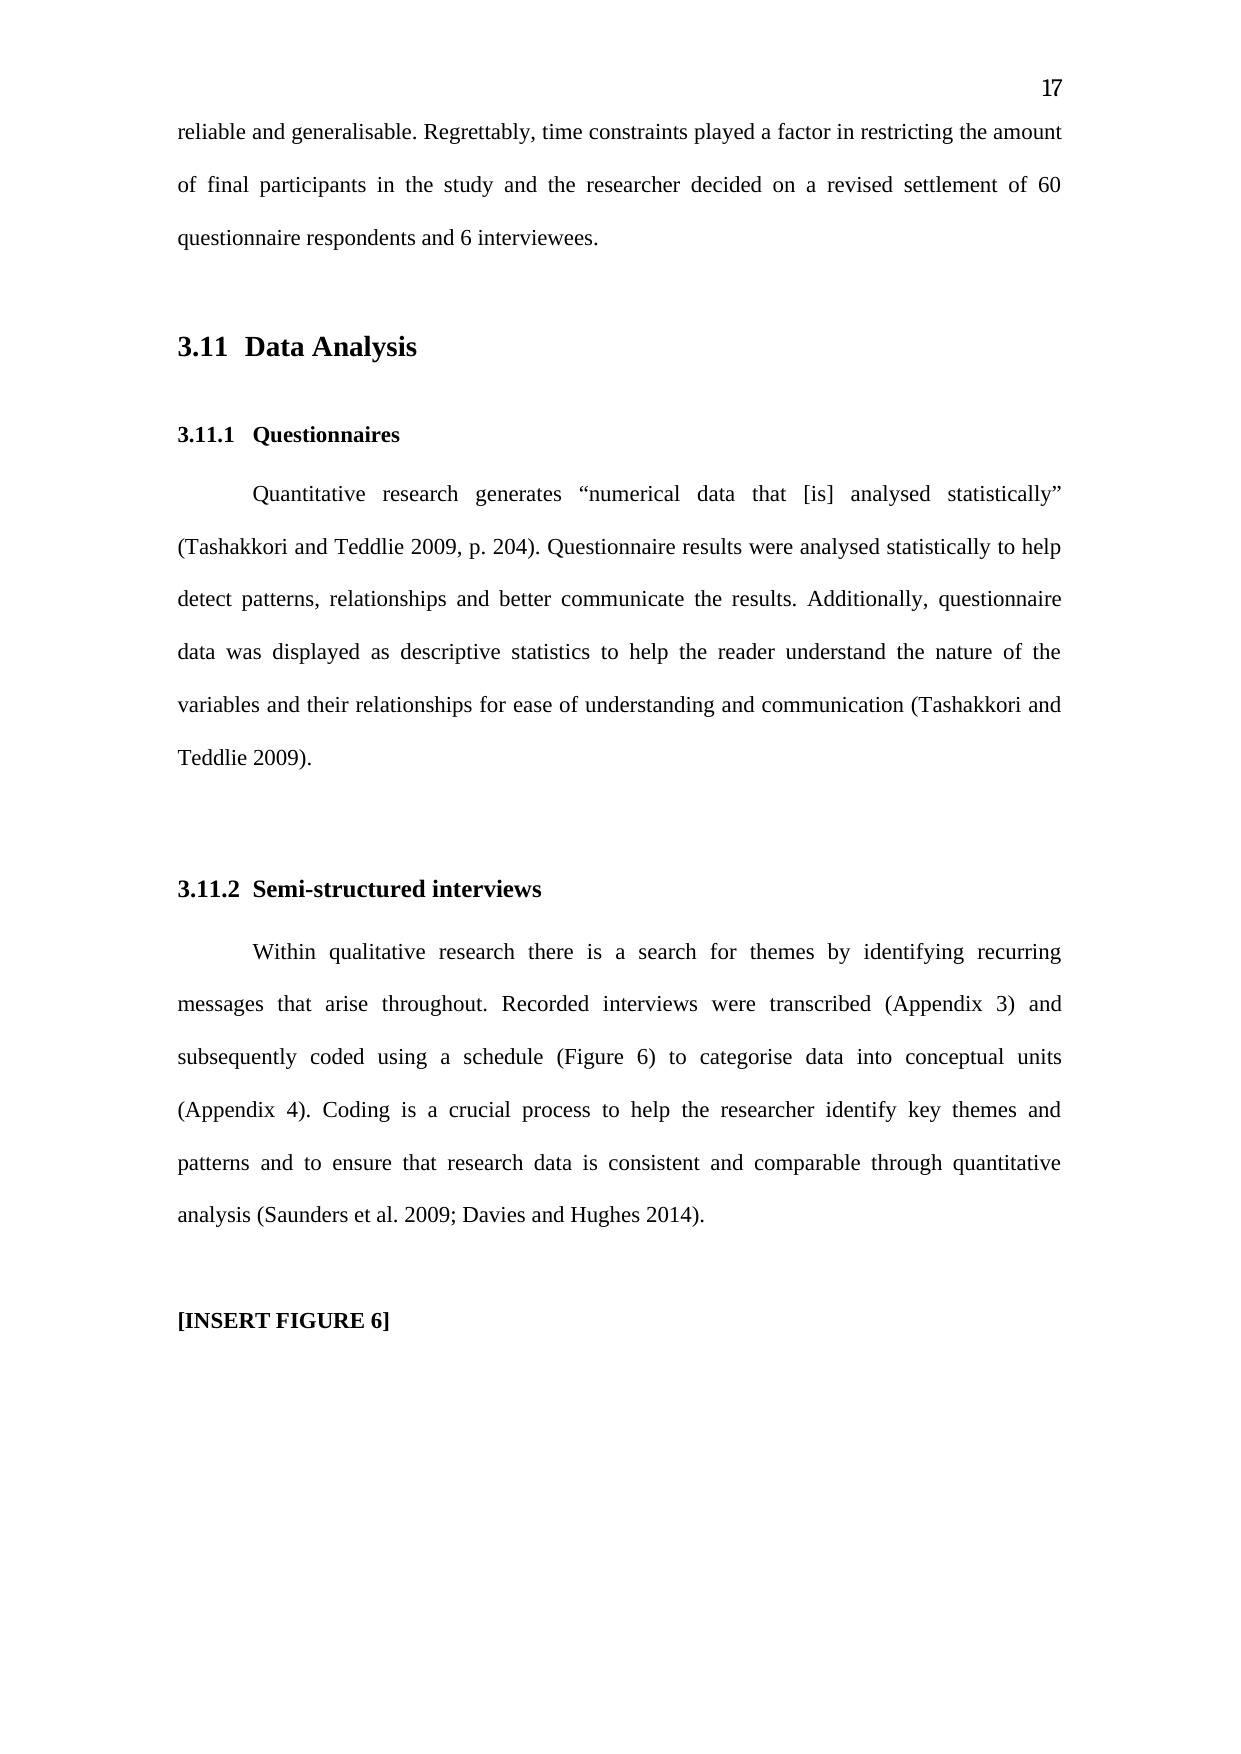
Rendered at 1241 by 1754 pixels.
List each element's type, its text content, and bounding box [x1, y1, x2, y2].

subtitle Questionnaires [177, 421, 1063, 447]
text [177, 118, 1063, 250]
text Quantitative research generates “numerical data that [is] analysed statistically” (Tashakkori and Teddlie 2009, p. 204). Questionnaire results were analysed statistically to help detect patterns, relationships and better communicate the results. Additionally, questionnaire data was displayed as descriptive statistics to help the reader understand the nature of the variables and their relationships for ease of understanding and communication (Tashakkori and Teddlie 2009). [177, 480, 1063, 770]
subtitle Data Analysis [177, 329, 1063, 362]
subtitle Semi-structured interviews [177, 874, 1063, 903]
text [INSERT FIGURE 6] [177, 1307, 1063, 1333]
text Within qualitative research there is a search for themes by identifying recurring messages that arise throughout. Recorded interviews were transcribed (Appendix 3) and subsequently coded using a schedule (Figure 6) to categorise data into conceptual units (Appendix 4). Coding is a crucial process to help the researcher identify key themes and patterns and to ensure that research data is consistent and comparable through quantitative analysis (Saunders et al. 2009; Davies and Hughes 2014). [177, 938, 1063, 1228]
